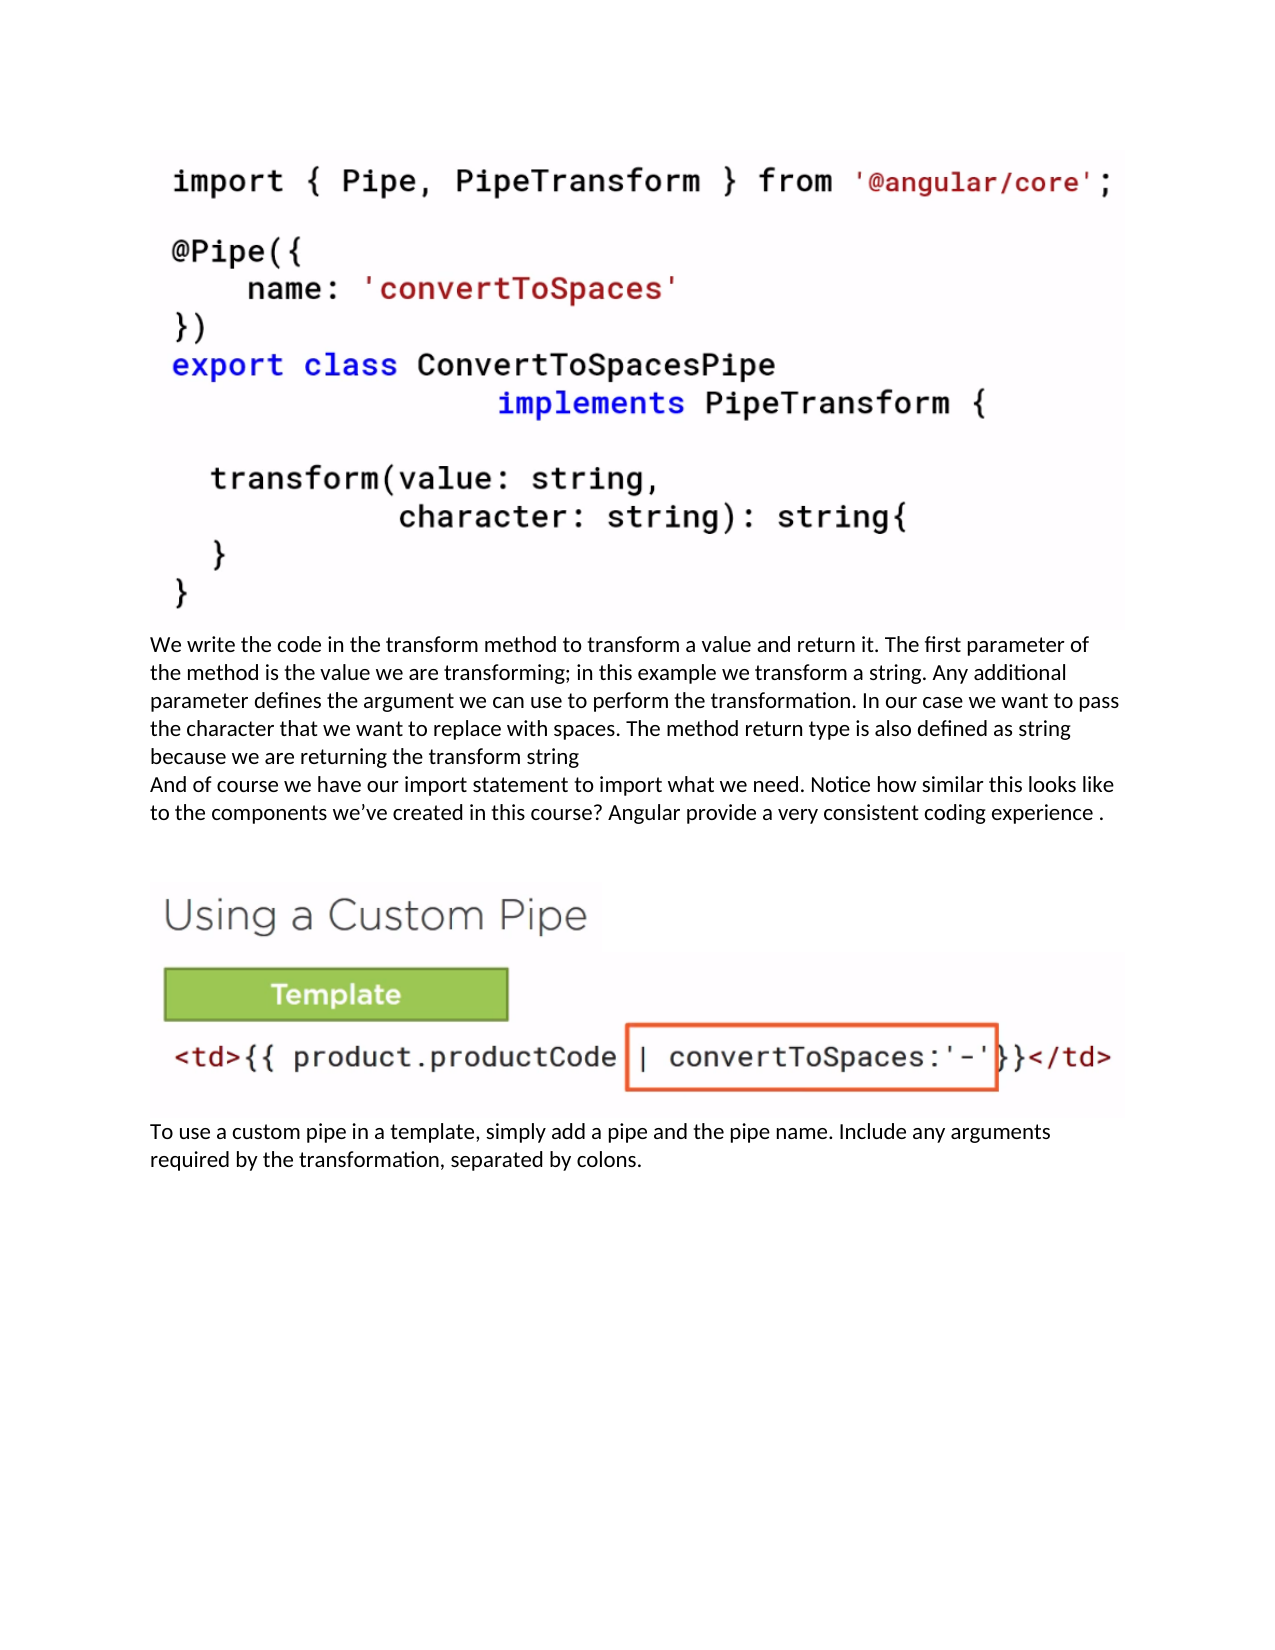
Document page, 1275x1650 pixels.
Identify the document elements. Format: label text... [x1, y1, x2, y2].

text We write the code in the transform method to transform a value and return it. The first parameter of the method is the value we are transforming; in this example we transform a string. Any additional parameter defines the argument we can use to perform the transformation. In our case we want to pass the character that we want to replace with spaces. The method return type is also defined as string because we are returning the transform string [150, 630, 1125, 770]
picture [150, 882, 1125, 1118]
text And of course we have our import statement to import what we need. Notice how similar this looks like to the components we’ve created in this course? Angular provide a very consistent coding experience . [150, 770, 1125, 826]
picture [150, 150, 1125, 630]
text To use a custom pipe in a template, simply add a pipe and the pipe name. Include any arguments required by the transformation, separated by colons. [150, 1118, 1125, 1173]
